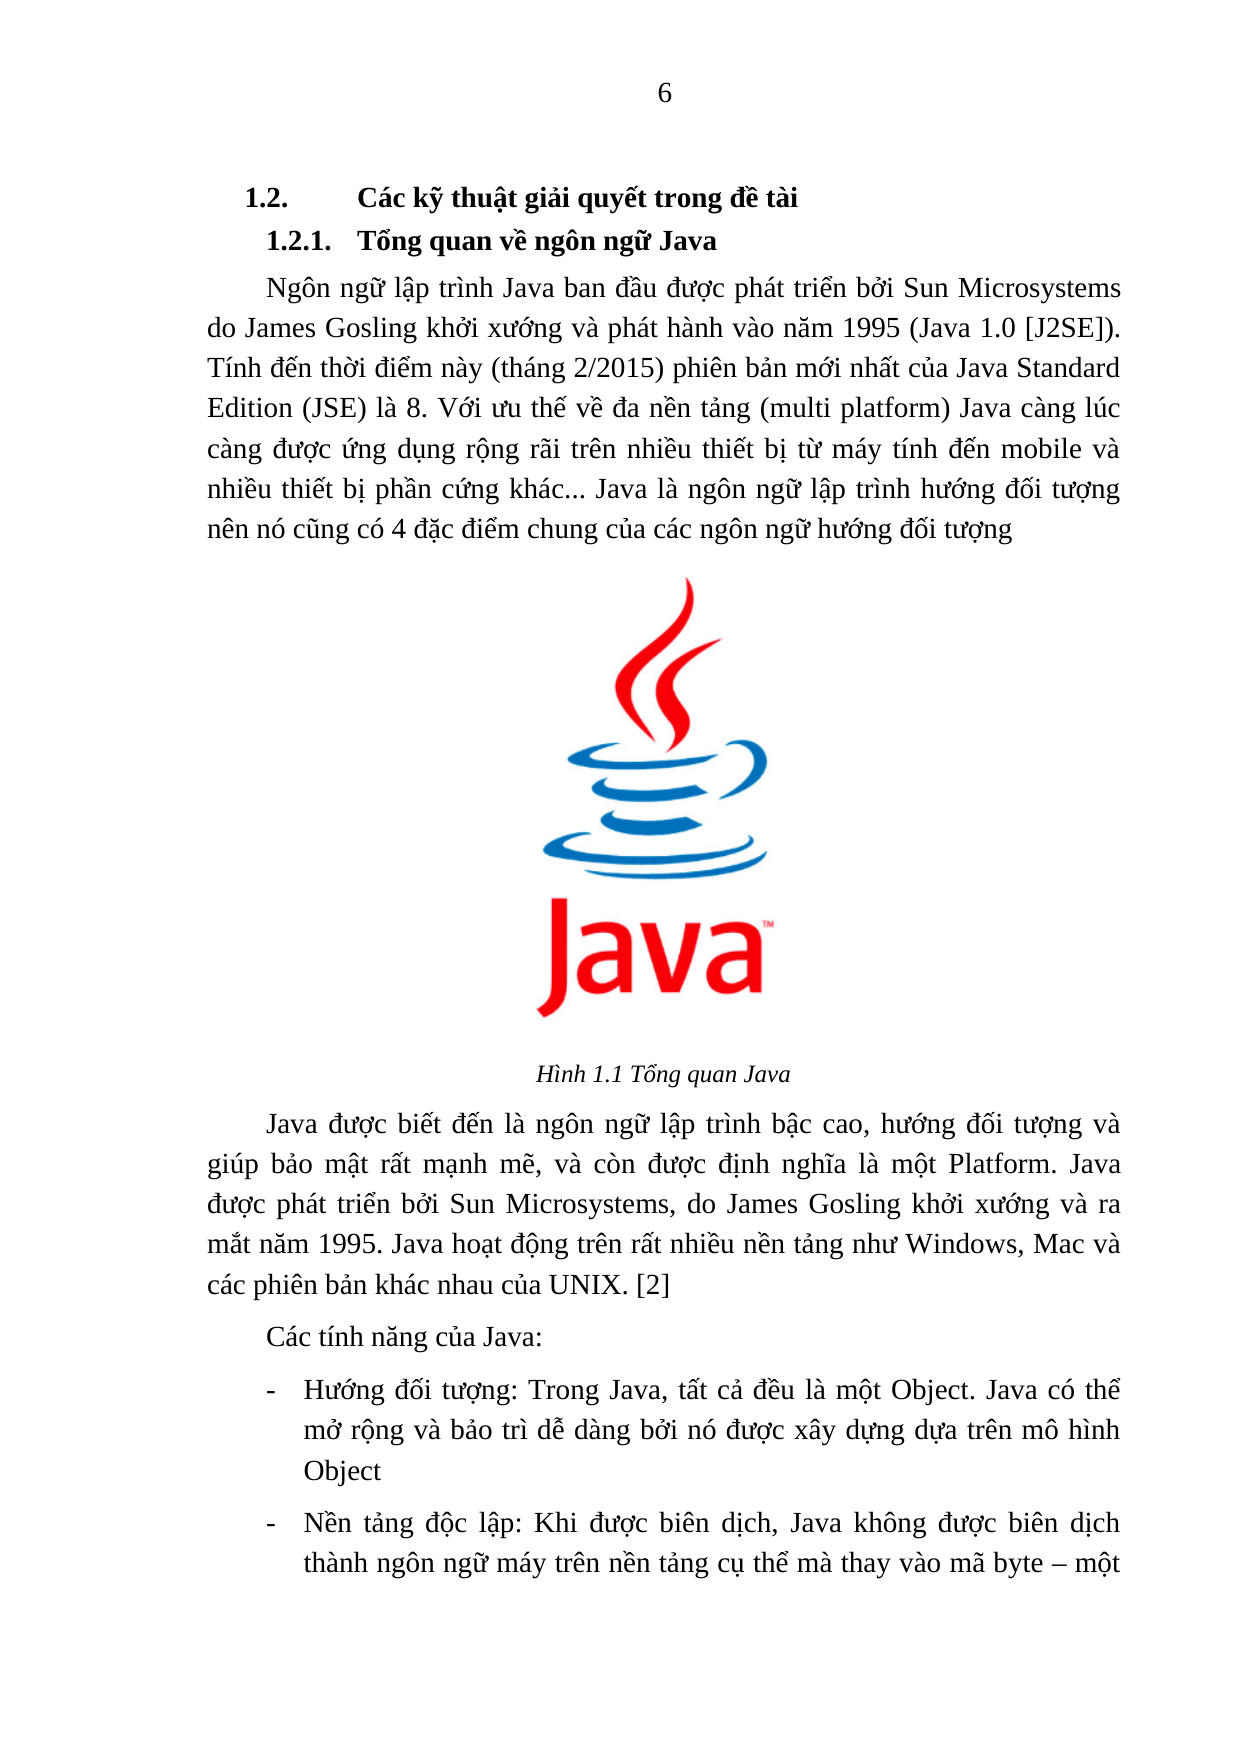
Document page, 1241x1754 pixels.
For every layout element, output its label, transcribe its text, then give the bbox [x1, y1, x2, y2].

text Ngôn ngữ lập trình Java ban đầu được phát triển bởi Sun Microsystems do James Gosling khởi xướng và phát hành vào năm 1995 (Java 1.0 [J2SE]). Tính đến thời điểm này (tháng 2/2015) phiên bản mới nhất của Java Standard Edition (JSE) là 8. Với ưu thế về đa nền tảng (multi platform) Java càng lúc càng được ứng dụng rộng rãi trên nhiều thiết bị từ máy tính đến mobile và nhiều thiết bị phần cứng khác... Java là ngôn ngữ lập trình hướng đối tượng nên nó cũng có 4 đặc điểm chung của các ngôn ngữ hướng đối tượng [207, 270, 1122, 545]
text Hình 1.1 Tổng quan Java [207, 1059, 1122, 1088]
text Java được biết đến là ngôn ngữ lập trình bậc cao, hướng đối tượng và giúp bảo mật rất mạnh mẽ, và còn được định nghĩa là một Platform. Java được phát triển bởi Sun Microsystems, do James Gosling khởi xướng và ra mắt năm 1995. Java hoạt động trên rất nhiều nền tảng như Windows, Mac và các phiên bản khác nhau của UNIX. [2] [207, 1106, 1122, 1300]
picture [313, 563, 1016, 1040]
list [266, 1505, 1122, 1579]
subtitle Tổng quan về ngôn ngữ Java [207, 223, 1122, 257]
text Các tính năng của Java: [207, 1319, 1122, 1353]
subtitle Các kỹ thuật giải quyết trong đề tài [244, 180, 1122, 214]
list Hướng đối tượng: Trong Java, tất cả đều là một Object. Java có thể mở rộng và bảo trì dễ dàng bởi nó được xây dựng dựa trên mô hình Object [266, 1372, 1122, 1486]
